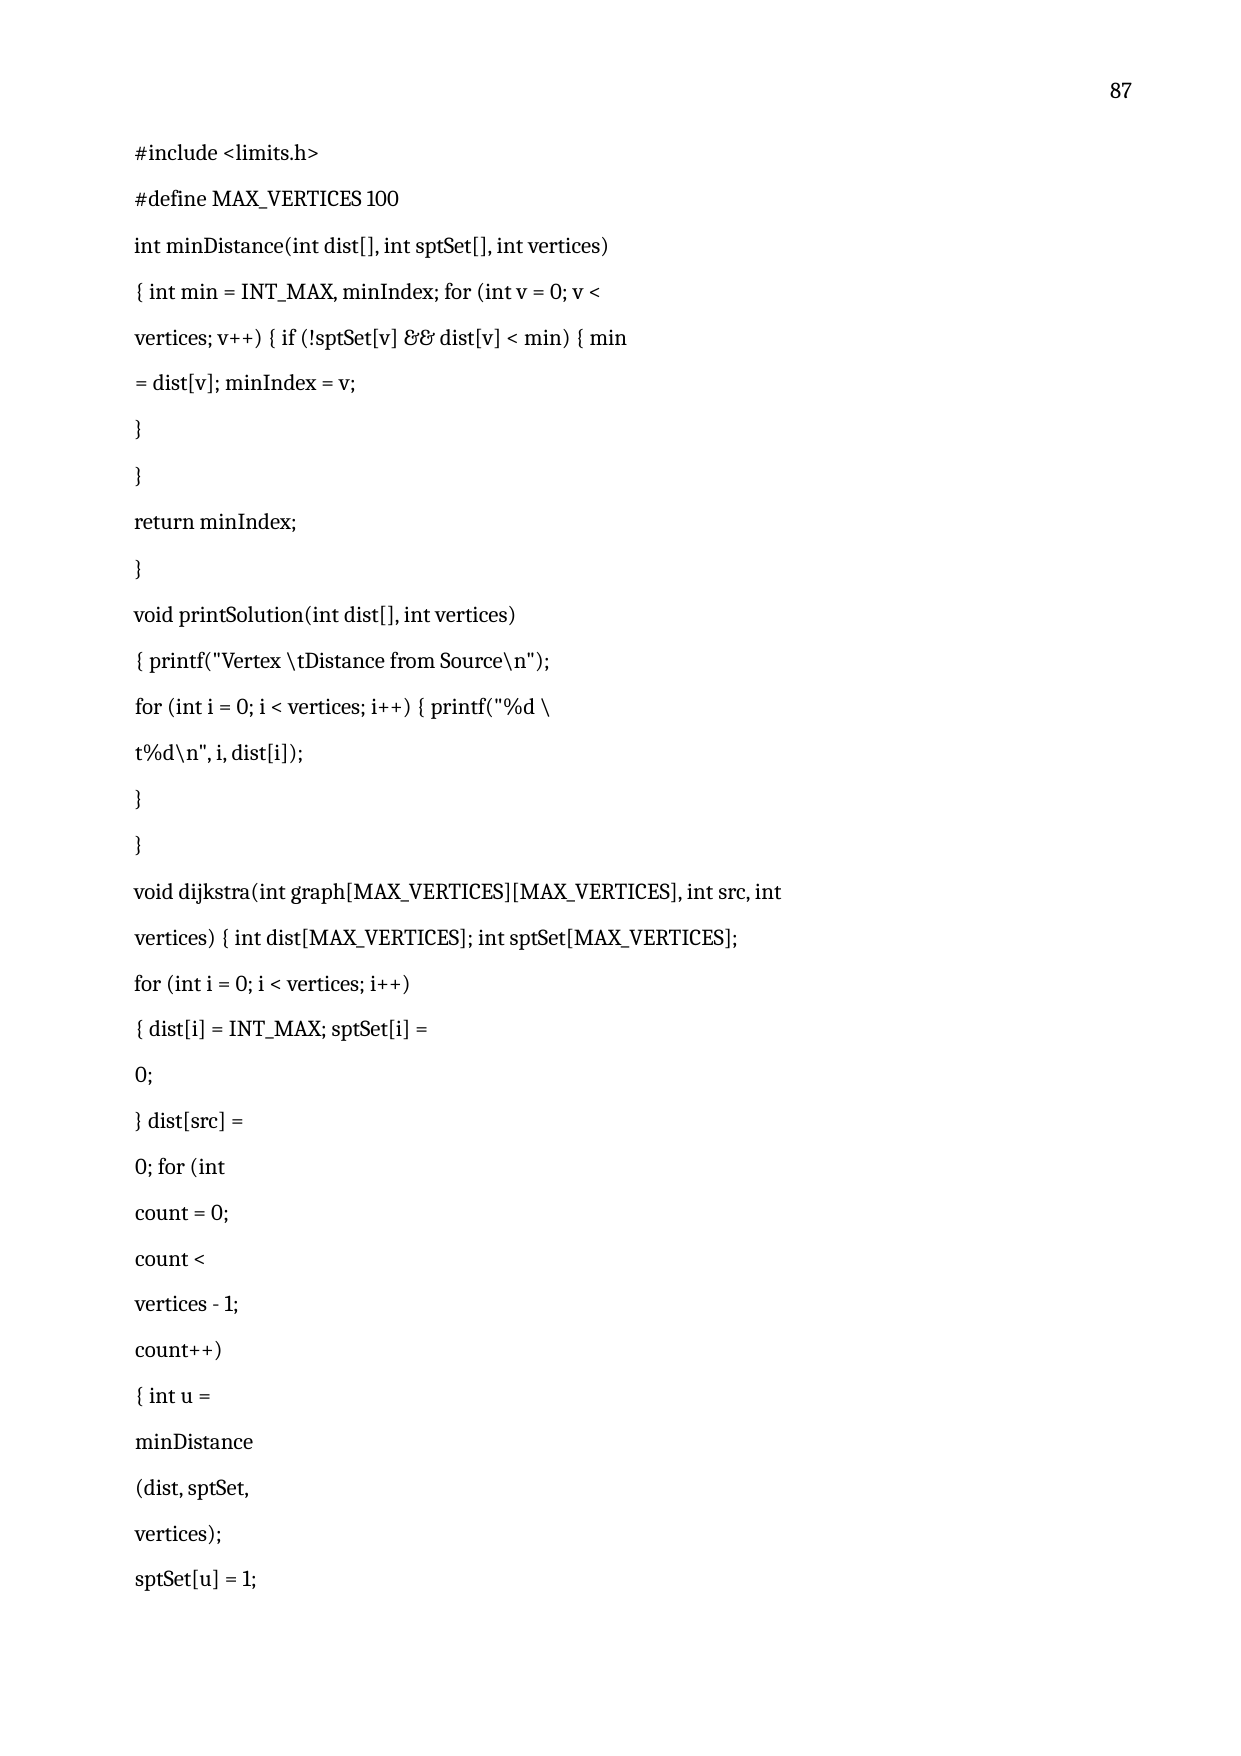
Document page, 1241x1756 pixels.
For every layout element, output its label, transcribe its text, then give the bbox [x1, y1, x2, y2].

text void printSolution(int dist[], int vertices) { printf("Vertex \tDistance from Source\n"); for (int i = 0; i < vertices; i++) { printf("%d \t%d\n", i, dist[i]); [134, 602, 554, 766]
text } [134, 786, 595, 812]
text return minIndex; [134, 509, 595, 536]
text #include <limits.h> [134, 139, 595, 166]
text void dijkstra(int graph[MAX_VERTICES][MAX_VERTICES], int src, int vertices) { int dist[MAX_VERTICES]; int sptSet[MAX_VERTICES]; [134, 879, 805, 951]
text for (int i = 0; i < vertices; i++) { dist[i] = INT_MAX; sptSet[i] = 0; [134, 970, 434, 1088]
text } [134, 463, 595, 489]
text } dist[src] = 0; for (int count = 0; count < vertices - 1; count++) { int u = minDistance(dist, sptSet, vertices); sptSet[u] = 1; [134, 1108, 259, 1593]
text #define MAX_VERTICES 100 [134, 186, 595, 212]
text } [134, 556, 595, 582]
text int minDistance(int dist[], int sptSet[], int vertices) { int min = INT_MAX, minIndex; for (int v = 0; v < vertices; v++) { if (!sptSet[v] && dist[v] < min) { min = dist[v]; minIndex = v; [134, 233, 643, 397]
text } [134, 416, 595, 442]
text } [134, 832, 595, 858]
